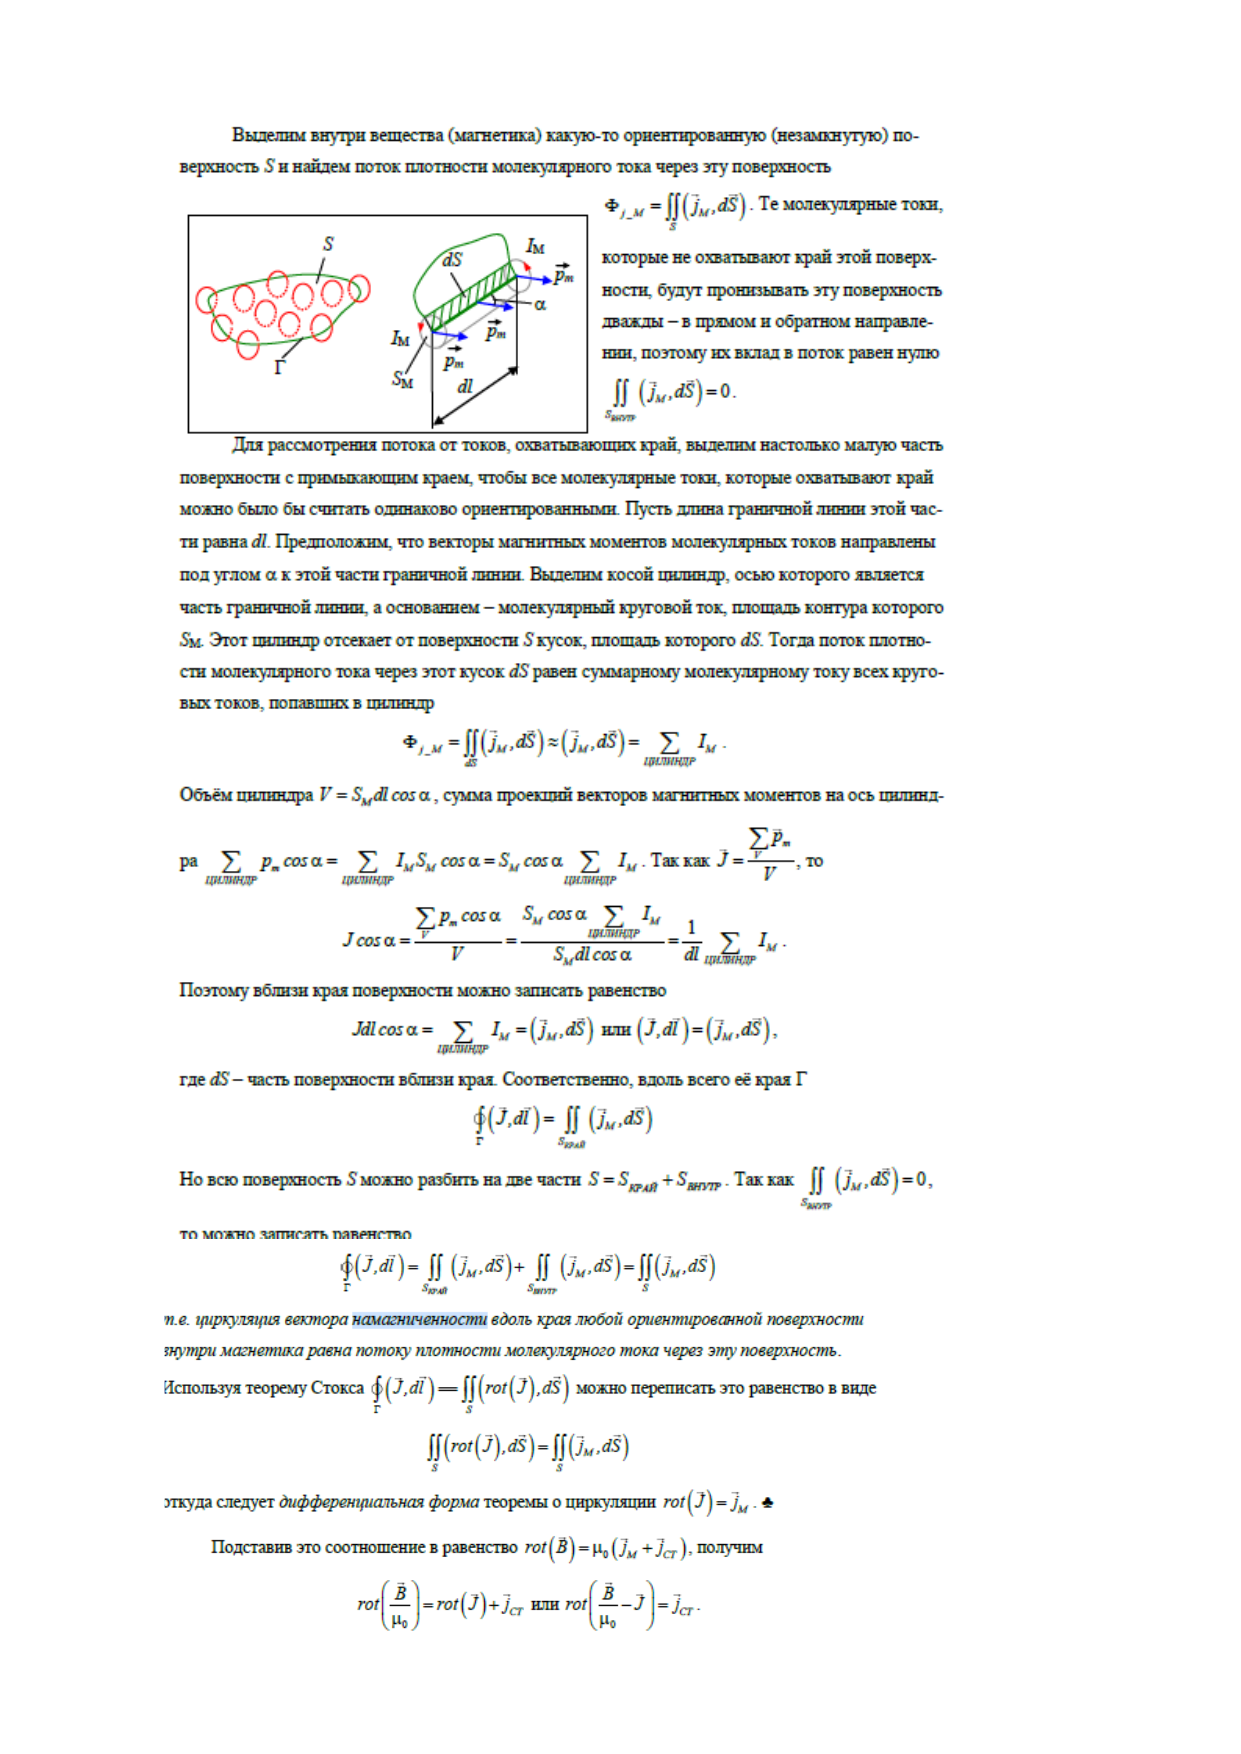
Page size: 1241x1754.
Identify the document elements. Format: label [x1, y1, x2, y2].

picture [177, 118, 945, 1239]
picture [164, 1251, 893, 1636]
